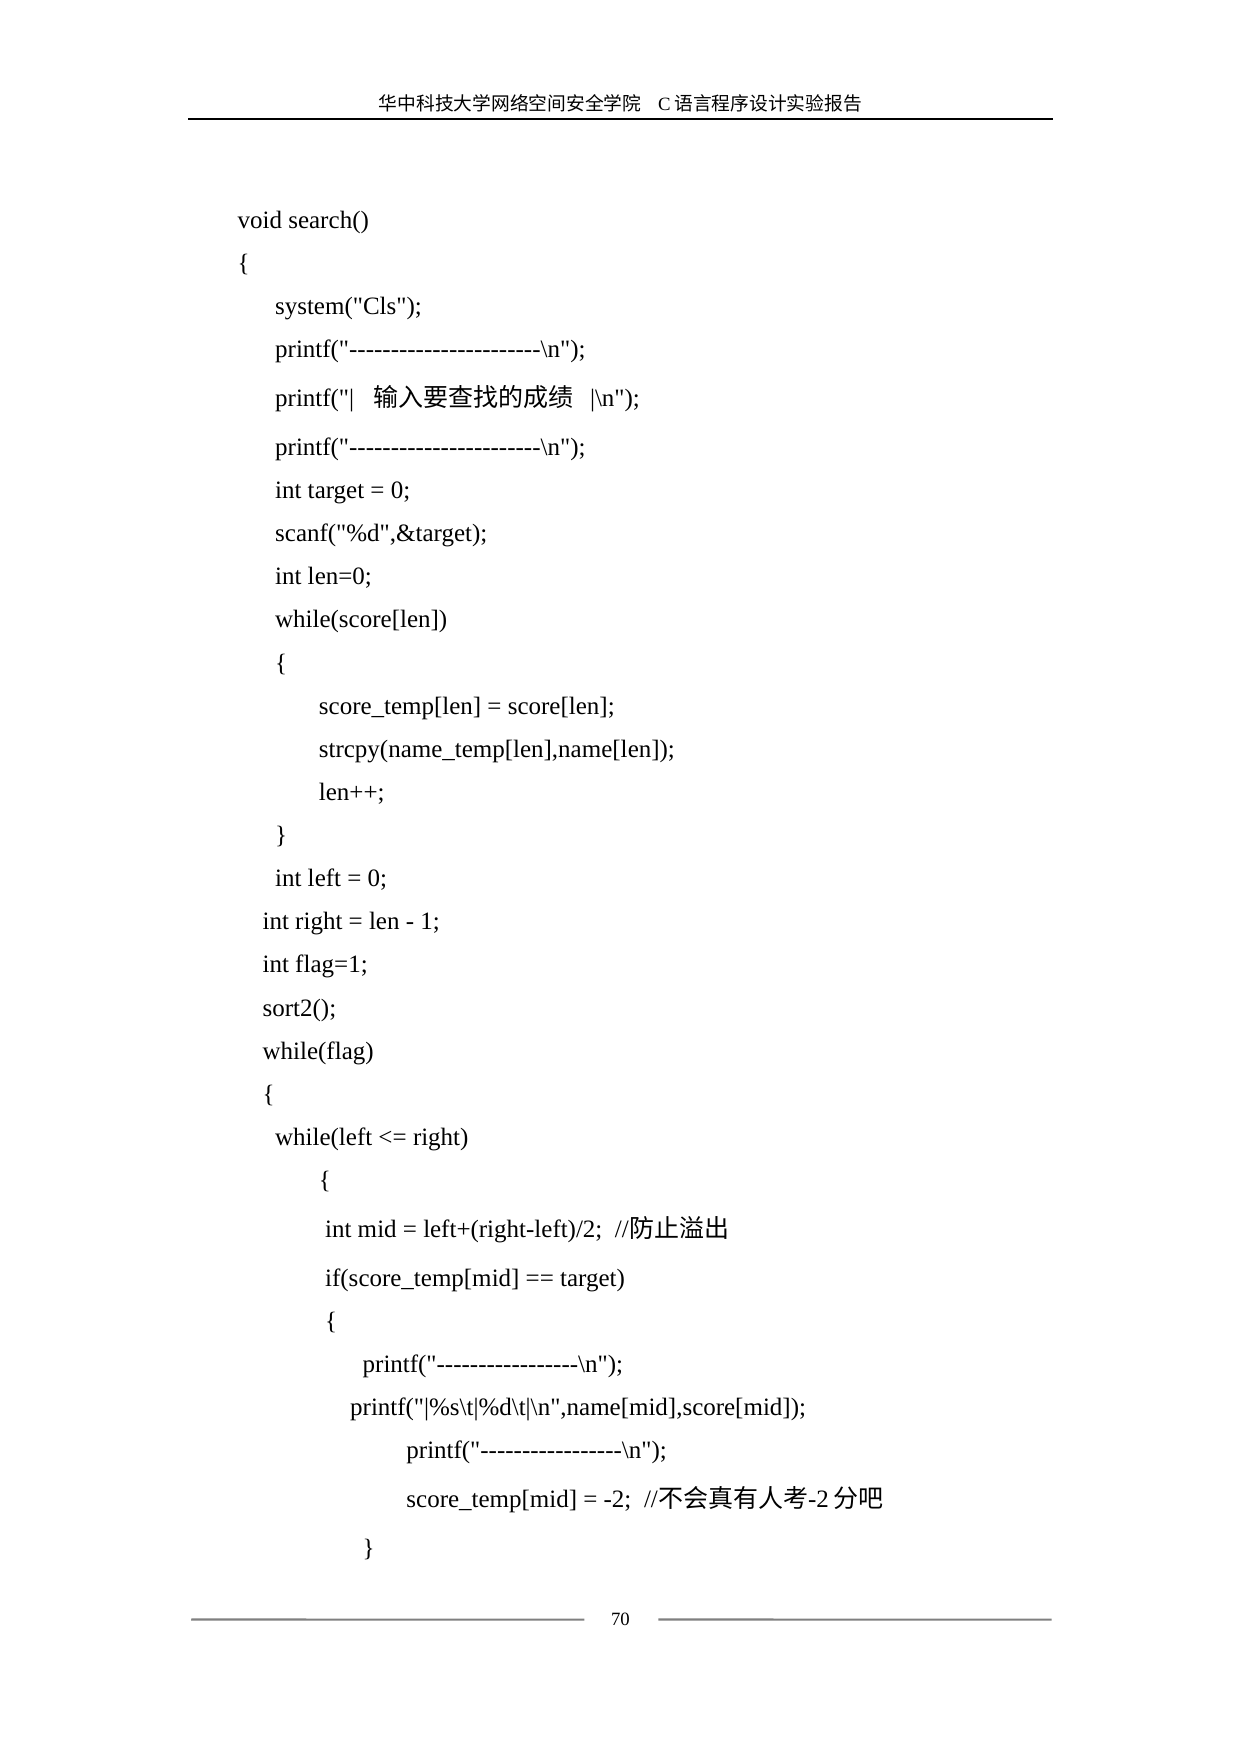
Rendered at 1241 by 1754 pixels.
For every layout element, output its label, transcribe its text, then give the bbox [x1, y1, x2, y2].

text { [187, 1165, 1053, 1194]
text int len=0; [187, 561, 1053, 590]
text strcpy(name_temp[len],name[len]); [187, 734, 1053, 763]
text printf("-----------------------\n"); [187, 432, 1053, 461]
text while(left <= right) [187, 1122, 1053, 1151]
text printf("|%s\t|%d\t|\n",name[mid],score[mid]); [187, 1392, 1053, 1421]
text system("Cls"); [187, 291, 1053, 320]
text sort2(); [187, 993, 1053, 1021]
text if(score_temp[mid] == target) [187, 1263, 1053, 1291]
text while(score[len]) [187, 604, 1053, 633]
text printf("-----------------\n"); [187, 1435, 1053, 1464]
text void search() [187, 205, 1053, 234]
text while(flag) [187, 1036, 1053, 1064]
text score_temp[len] = score[len]; [187, 691, 1053, 719]
text int flag=1; [187, 949, 1053, 978]
text len++; [187, 777, 1053, 806]
text score_temp[mid] = -2; //不会真有人考-2分吧 [187, 1478, 1053, 1514]
text printf("-----------------------\n"); [187, 334, 1053, 363]
text { [187, 1079, 1053, 1108]
text int mid = left+(right-left)/2; //防止溢出 [187, 1208, 1053, 1244]
text { [187, 1306, 1053, 1334]
text { [187, 248, 1053, 277]
text } [187, 820, 1053, 849]
text int target = 0; [187, 475, 1053, 504]
text } [187, 1533, 1053, 1561]
text printf("| 输入要查找的成绩 |\n"); [187, 378, 1053, 414]
text int left = 0; [187, 863, 1053, 892]
text { [187, 648, 1053, 676]
text printf("-----------------\n"); [187, 1349, 1053, 1378]
text int right = len - 1; [187, 906, 1053, 935]
text scanf("%d",&target); [187, 518, 1053, 547]
